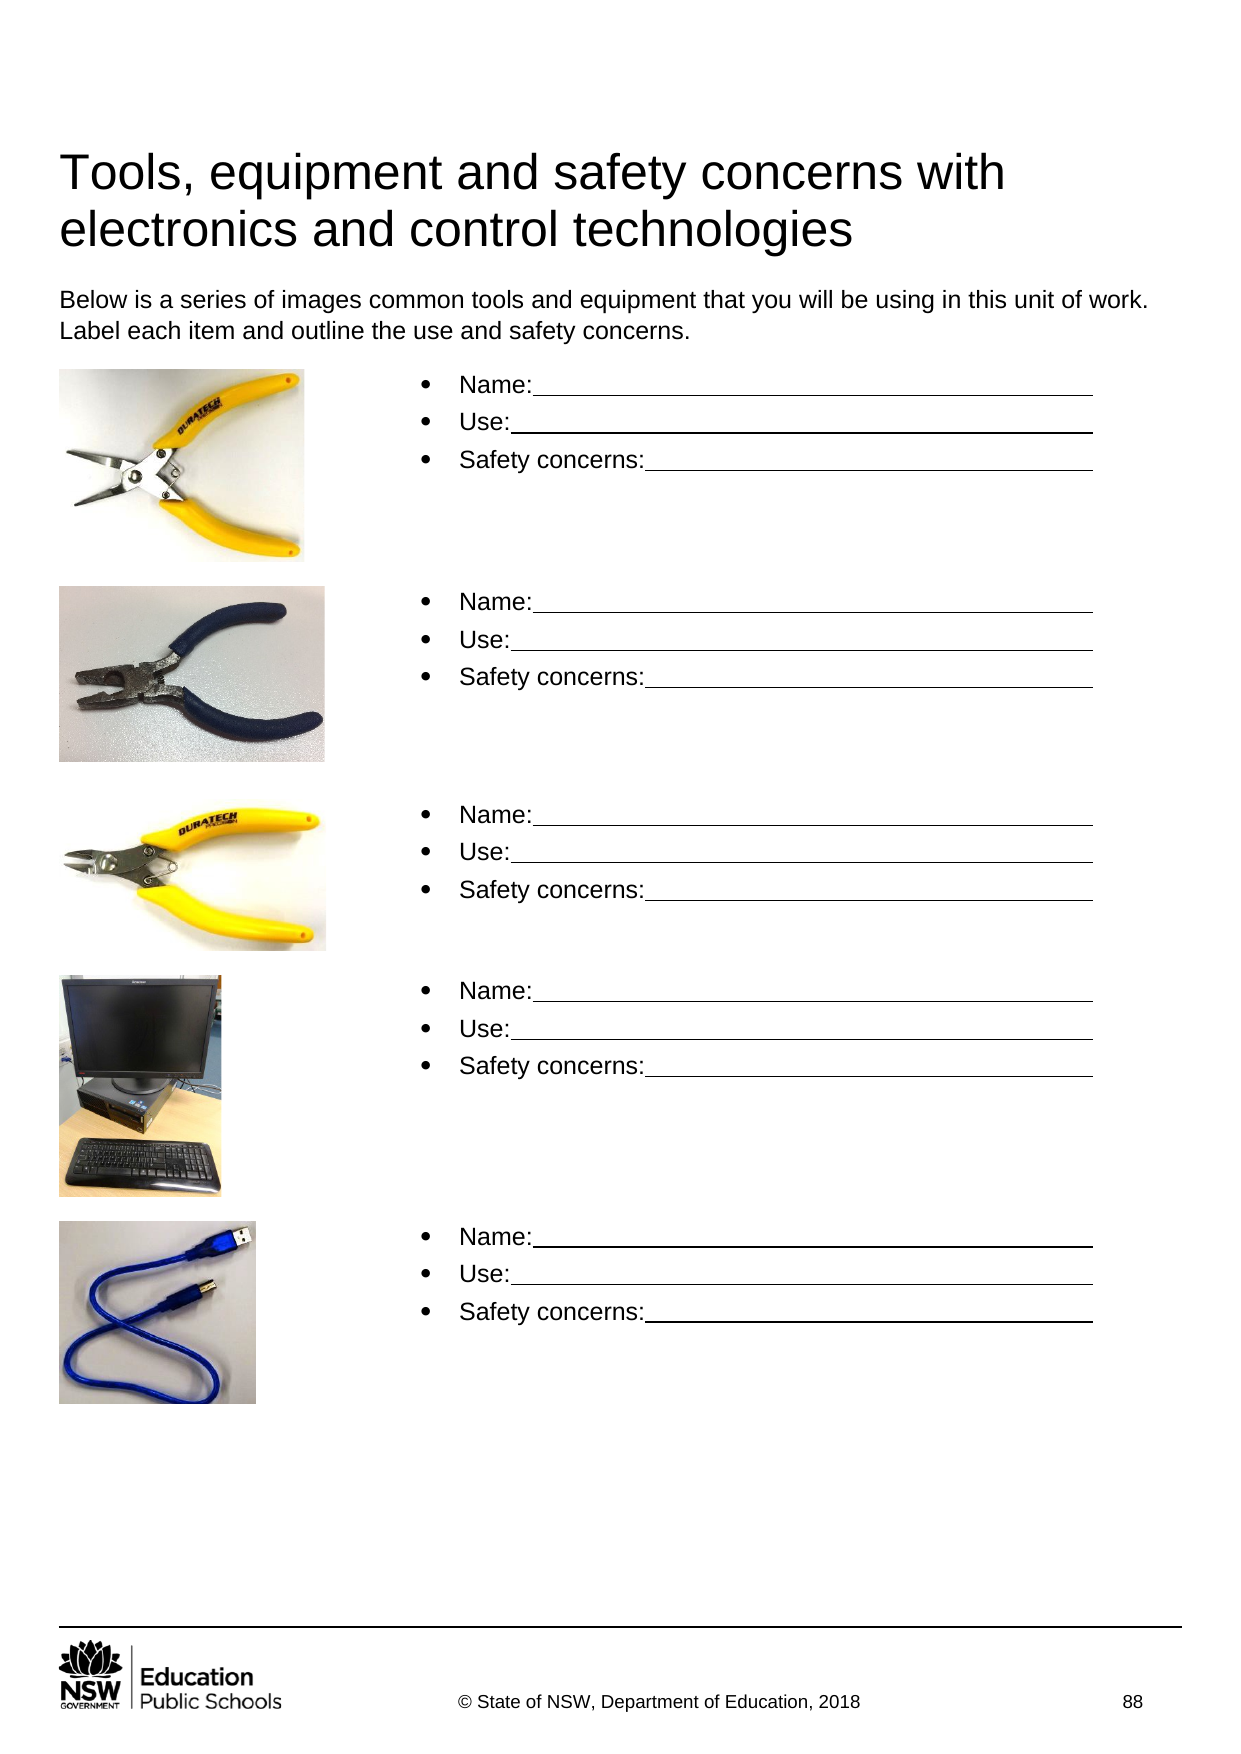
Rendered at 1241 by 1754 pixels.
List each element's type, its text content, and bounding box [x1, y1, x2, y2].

text Tools, equipment and safety concerns with electronics and control technologies [59, 142, 1181, 257]
list Safety concerns: [421, 444, 1181, 474]
list Use: [421, 837, 1181, 866]
text Below is a series of images common tools and equipment that you will be using in this unit of work. Label each item and outline the use and safety concerns. [59, 282, 1181, 344]
picture [59, 1221, 256, 1404]
list Safety concerns: [421, 662, 1181, 691]
picture [59, 586, 325, 762]
list Name: [421, 1221, 1181, 1250]
picture [59, 369, 305, 562]
list Name: [421, 799, 1181, 828]
list Use: [421, 1259, 1181, 1288]
list Safety concerns: [421, 1051, 1181, 1080]
list Name: [421, 587, 1181, 616]
list Use: [421, 407, 1181, 436]
list Safety concerns: [421, 1296, 1181, 1325]
picture [59, 799, 327, 951]
picture [58, 1640, 282, 1709]
list Name: [421, 976, 1181, 1005]
list Safety concerns: [421, 874, 1181, 903]
list Name: [421, 369, 1181, 399]
picture [59, 975, 222, 1197]
list Use: [421, 1013, 1181, 1042]
list Use: [421, 624, 1181, 653]
